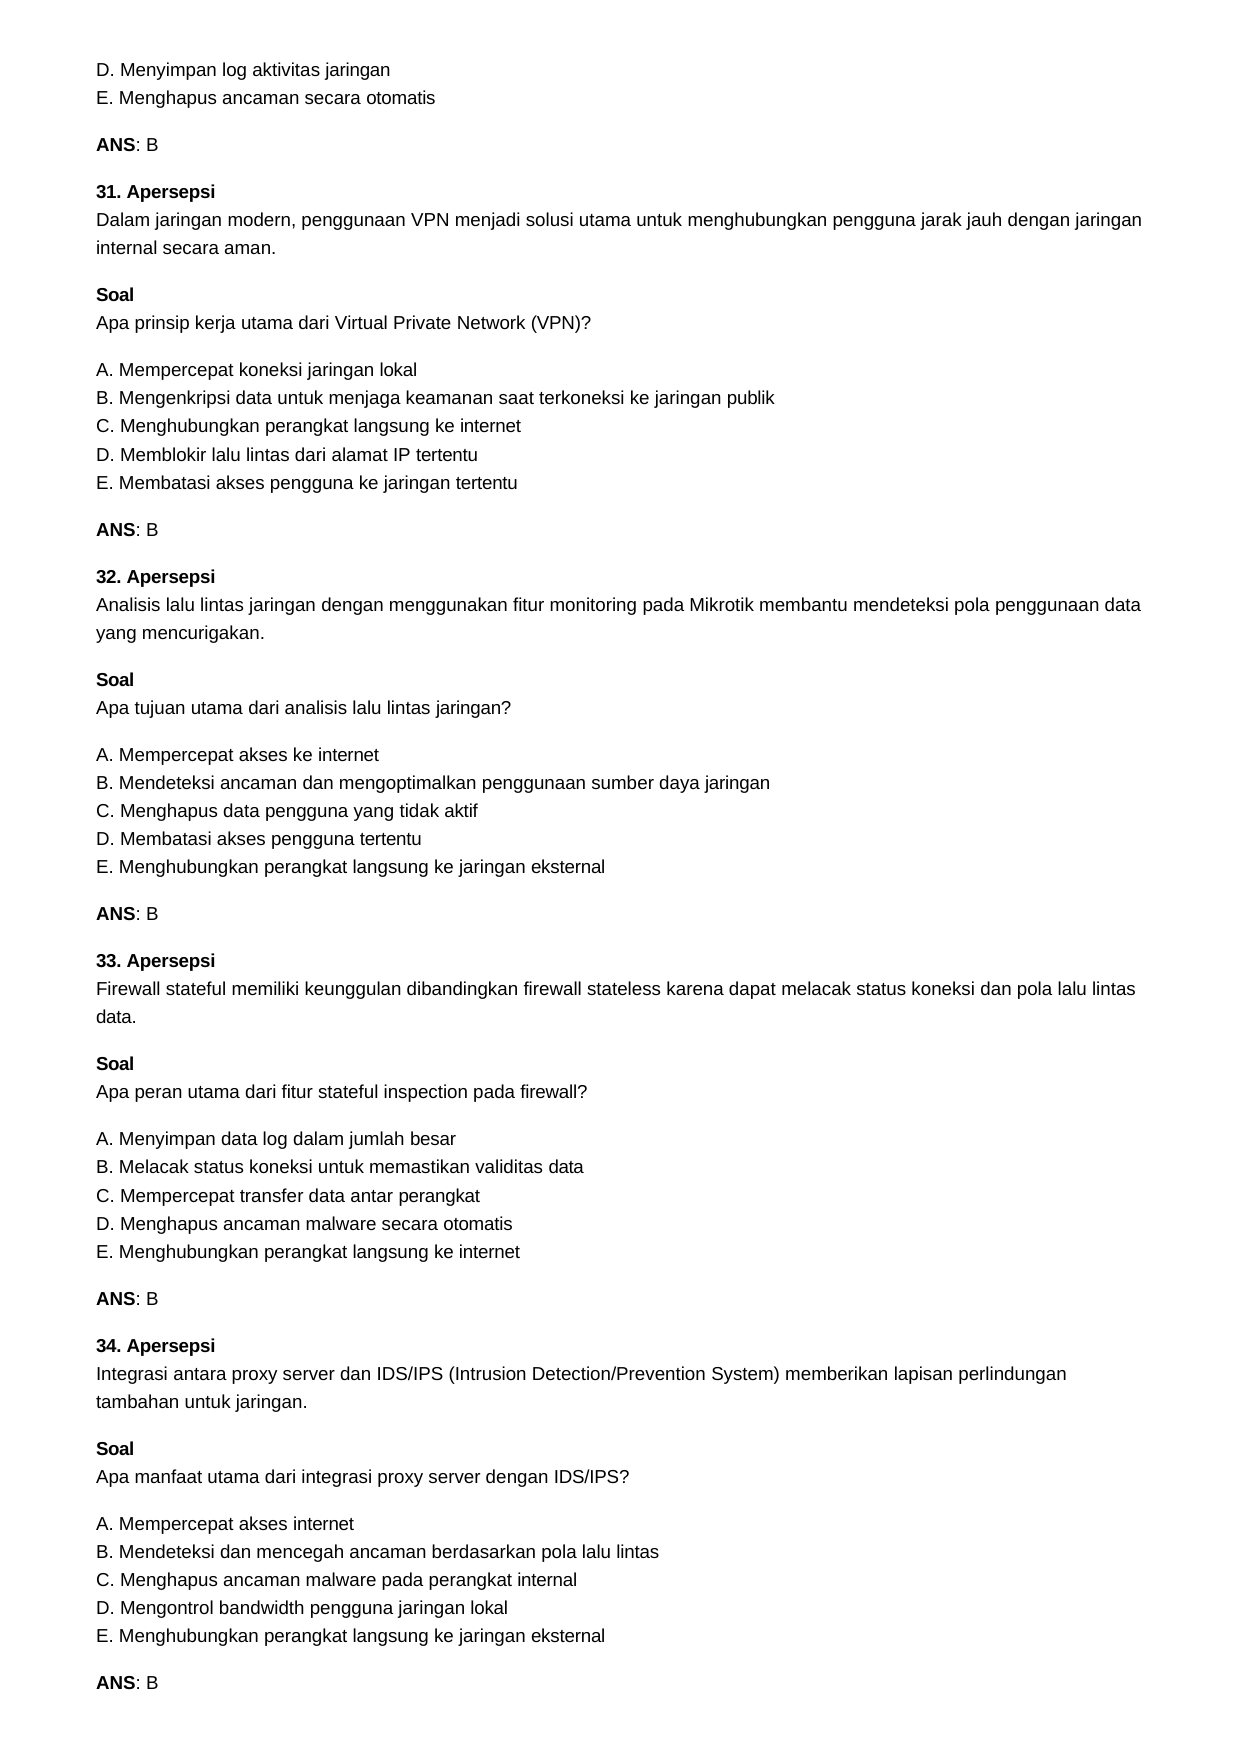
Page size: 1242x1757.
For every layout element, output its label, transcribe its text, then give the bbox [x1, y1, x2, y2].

text Analisis lalu lintas jaringan dengan menggunakan fitur monitoring pada Mikrotik membantu mendeteksi pola penggunaan data yang mencurigakan. [96, 593, 1158, 643]
subtitle Soal [96, 284, 1158, 306]
list Menghapus ancaman secara otomatis [96, 87, 1158, 108]
text Firewall stateful memiliki keunggulan dibandingkan firewall stateless karena dapat melacak status koneksi dan pola lalu lintas data. [96, 978, 1158, 1028]
text Apa peran utama dari fitur stateful inspection pada firewall? [96, 1081, 1158, 1103]
text ANS: B [96, 903, 1158, 924]
list Mendeteksi dan mencegah ancaman berdasarkan pola lalu lintas [96, 1541, 1158, 1562]
list Menyimpan log aktivitas jaringan [96, 59, 1158, 80]
list Membatasi akses pengguna tertentu [96, 828, 1158, 849]
list Membatasi akses pengguna ke jaringan tertentu [96, 472, 1158, 493]
list Mempercepat akses internet [96, 1513, 1158, 1534]
subtitle Apersepsi [96, 565, 1158, 587]
list Menghubungkan perangkat langsung ke internet [96, 1241, 1158, 1262]
text Dalam jaringan modern, penggunaan VPN menjadi solusi utama untuk menghubungkan pengguna jarak jauh dengan jaringan internal secara aman. [96, 209, 1158, 258]
list Menghapus ancaman malware pada perangkat internal [96, 1569, 1158, 1591]
text ANS: B [96, 518, 1158, 540]
subtitle Apersepsi [96, 950, 1158, 972]
list Menghubungkan perangkat langsung ke internet [96, 415, 1158, 437]
subtitle Apersepsi [96, 181, 1158, 202]
list Mempercepat akses ke internet [96, 744, 1158, 765]
text ANS: B [96, 1288, 1158, 1309]
list Memblokir lalu lintas dari alamat IP tertentu [96, 443, 1158, 465]
text ANS: B [96, 1672, 1158, 1694]
list Mempercepat transfer data antar perangkat [96, 1184, 1158, 1206]
subtitle Apersepsi [96, 1334, 1158, 1356]
list Mengenkripsi data untuk menjaga keamanan saat terkoneksi ke jaringan publik [96, 387, 1158, 409]
text Apa manfaat utama dari integrasi proxy server dengan IDS/IPS? [96, 1466, 1158, 1487]
list Mendeteksi ancaman dan mengoptimalkan penggunaan sumber daya jaringan [96, 772, 1158, 793]
list Menghapus ancaman malware secara otomatis [96, 1213, 1158, 1234]
list Menyimpan data log dalam jumlah besar [96, 1128, 1158, 1150]
subtitle Soal [96, 1438, 1158, 1459]
text Apa tujuan utama dari analisis lalu lintas jaringan? [96, 697, 1158, 718]
list Melacak status koneksi untuk memastikan validitas data [96, 1156, 1158, 1178]
list Menghapus data pengguna yang tidak aktif [96, 800, 1158, 821]
subtitle Soal [96, 1053, 1158, 1075]
text ANS: B [96, 134, 1158, 155]
list Mempercepat koneksi jaringan lokal [96, 359, 1158, 381]
list Menghubungkan perangkat langsung ke jaringan eksternal [96, 856, 1158, 878]
list Mengontrol bandwidth pengguna jaringan lokal [96, 1597, 1158, 1619]
text Integrasi antara proxy server dan IDS/IPS (Intrusion Detection/Prevention System) memberikan lapisan perlindungan tambahan untuk jaringan. [96, 1363, 1137, 1412]
subtitle Soal [96, 668, 1158, 690]
text Apa prinsip kerja utama dari Virtual Private Network (VPN)? [96, 312, 1158, 334]
list Menghubungkan perangkat langsung ke jaringan eksternal [96, 1625, 1158, 1647]
